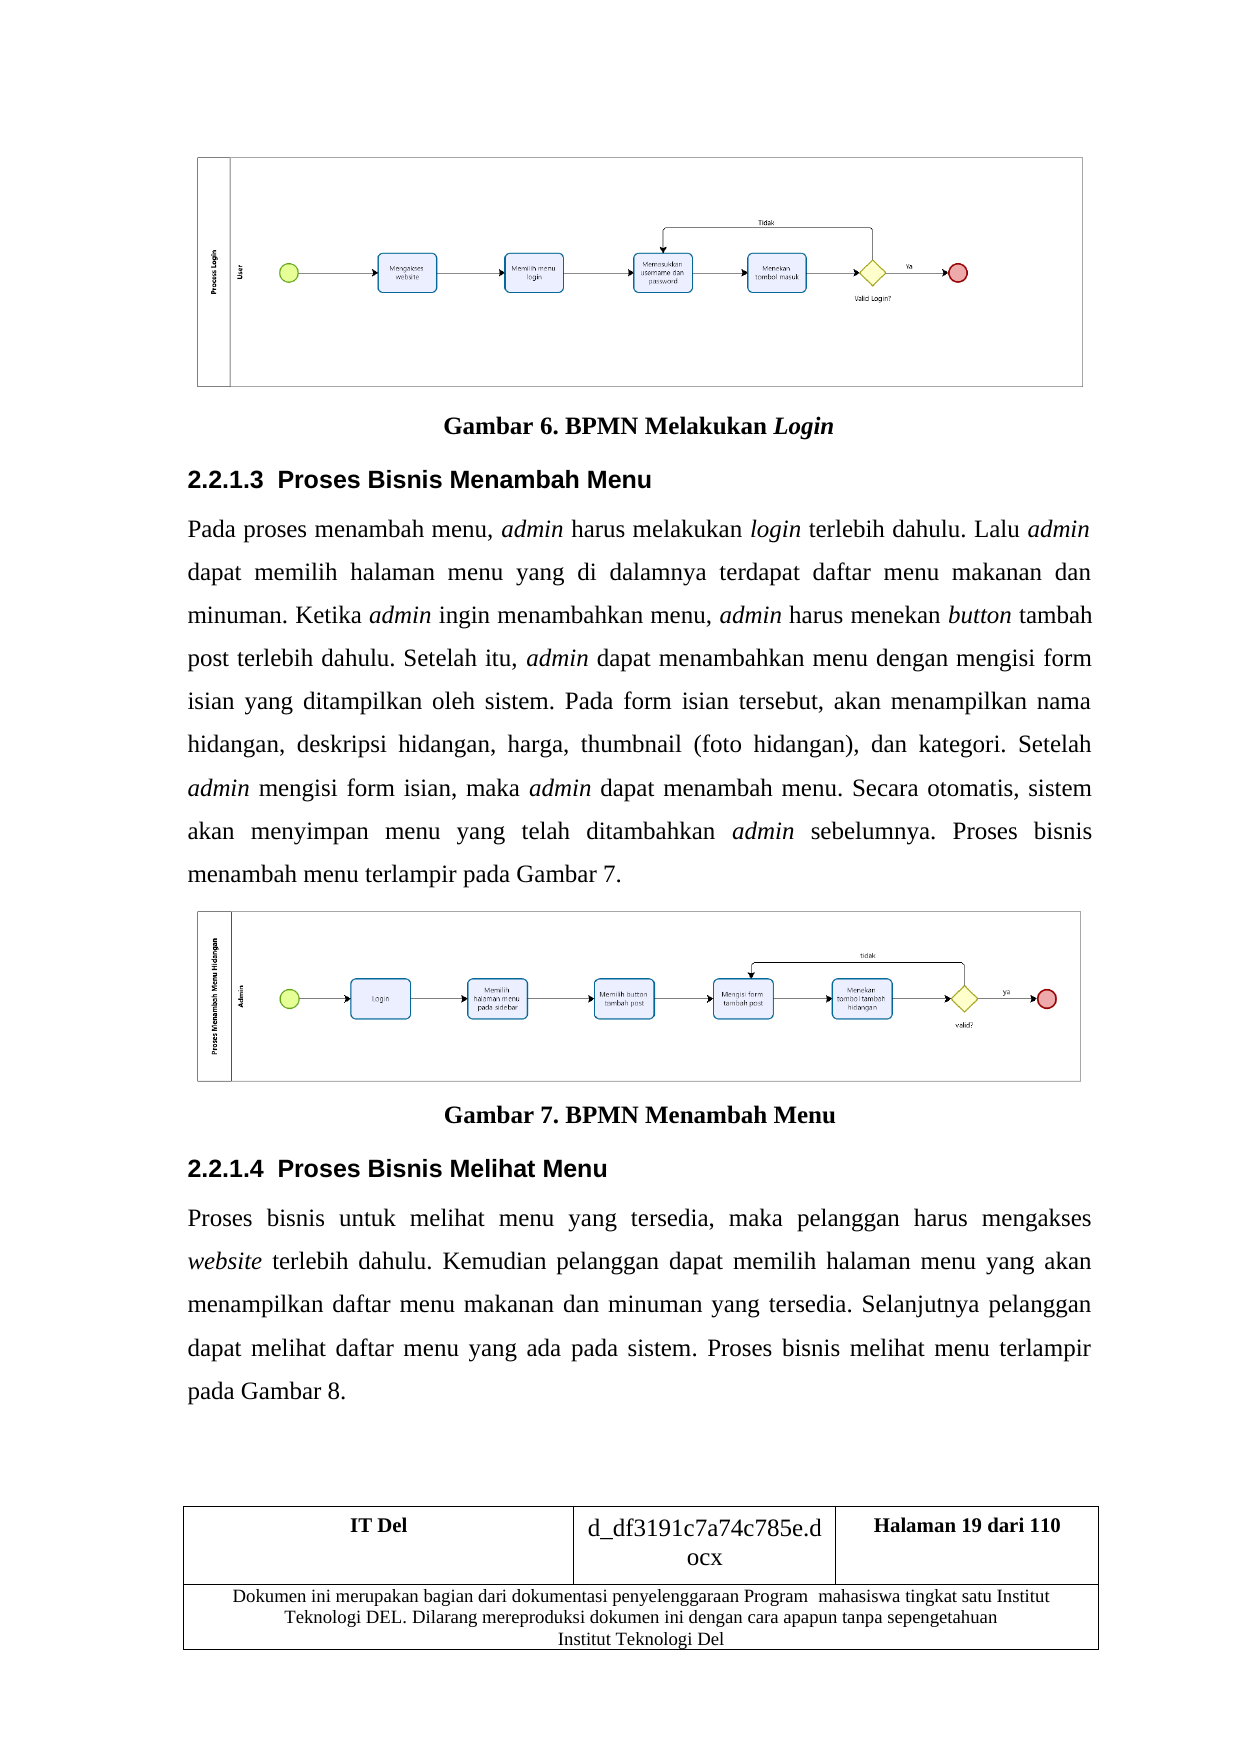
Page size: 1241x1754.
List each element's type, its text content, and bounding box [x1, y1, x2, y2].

picture [187, 147, 1093, 397]
picture [187, 902, 1091, 1086]
text Pada proses menambah menu, admin harus melakukan login terlebih dahulu. Lalu admin dapat memilih halaman menu yang di dalamnya terdapat daftar menu makanan dan minuman. Ketika admin ingin menambahkan menu, admin harus menekan button tambah post terlebih dahulu. Setelah itu, admin dapat menambahkan menu dengan mengisi form isian yang ditampilkan oleh sistem. Pada form isian tersebut, akan menampilkan nama hidangan, deskripsi hidangan, harga, thumbnail (foto hidangan), dan kategori. Setelah admin mengisi form isian, maka admin dapat menambah menu. Secara otomatis, sistem akan menyimpan menu yang telah ditambahkan admin sebelumnya. Proses bisnis menambah menu terlampir pada Gambar 7. [187, 514, 1092, 888]
subtitle Proses Bisnis Melihat Menu [187, 1154, 1092, 1183]
text Gambar 7. BPMN Menambah Menu [187, 1100, 1092, 1129]
text Proses bisnis untuk melihat menu yang tersedia, maka pelanggan harus mengakses website terlebih dahulu. Kemudian pelanggan dapat memilih halaman menu yang akan menampilkan daftar menu makanan dan minuman yang tersedia. Selanjutnya pelanggan dapat melihat daftar menu yang ada pada sistem. Proses bisnis melihat menu terlampir pada Gambar 8. [187, 1203, 1092, 1404]
subtitle Proses Bisnis Menambah Menu [187, 464, 1092, 493]
text Gambar 6. BPMN Melakukan Login [187, 411, 1092, 439]
